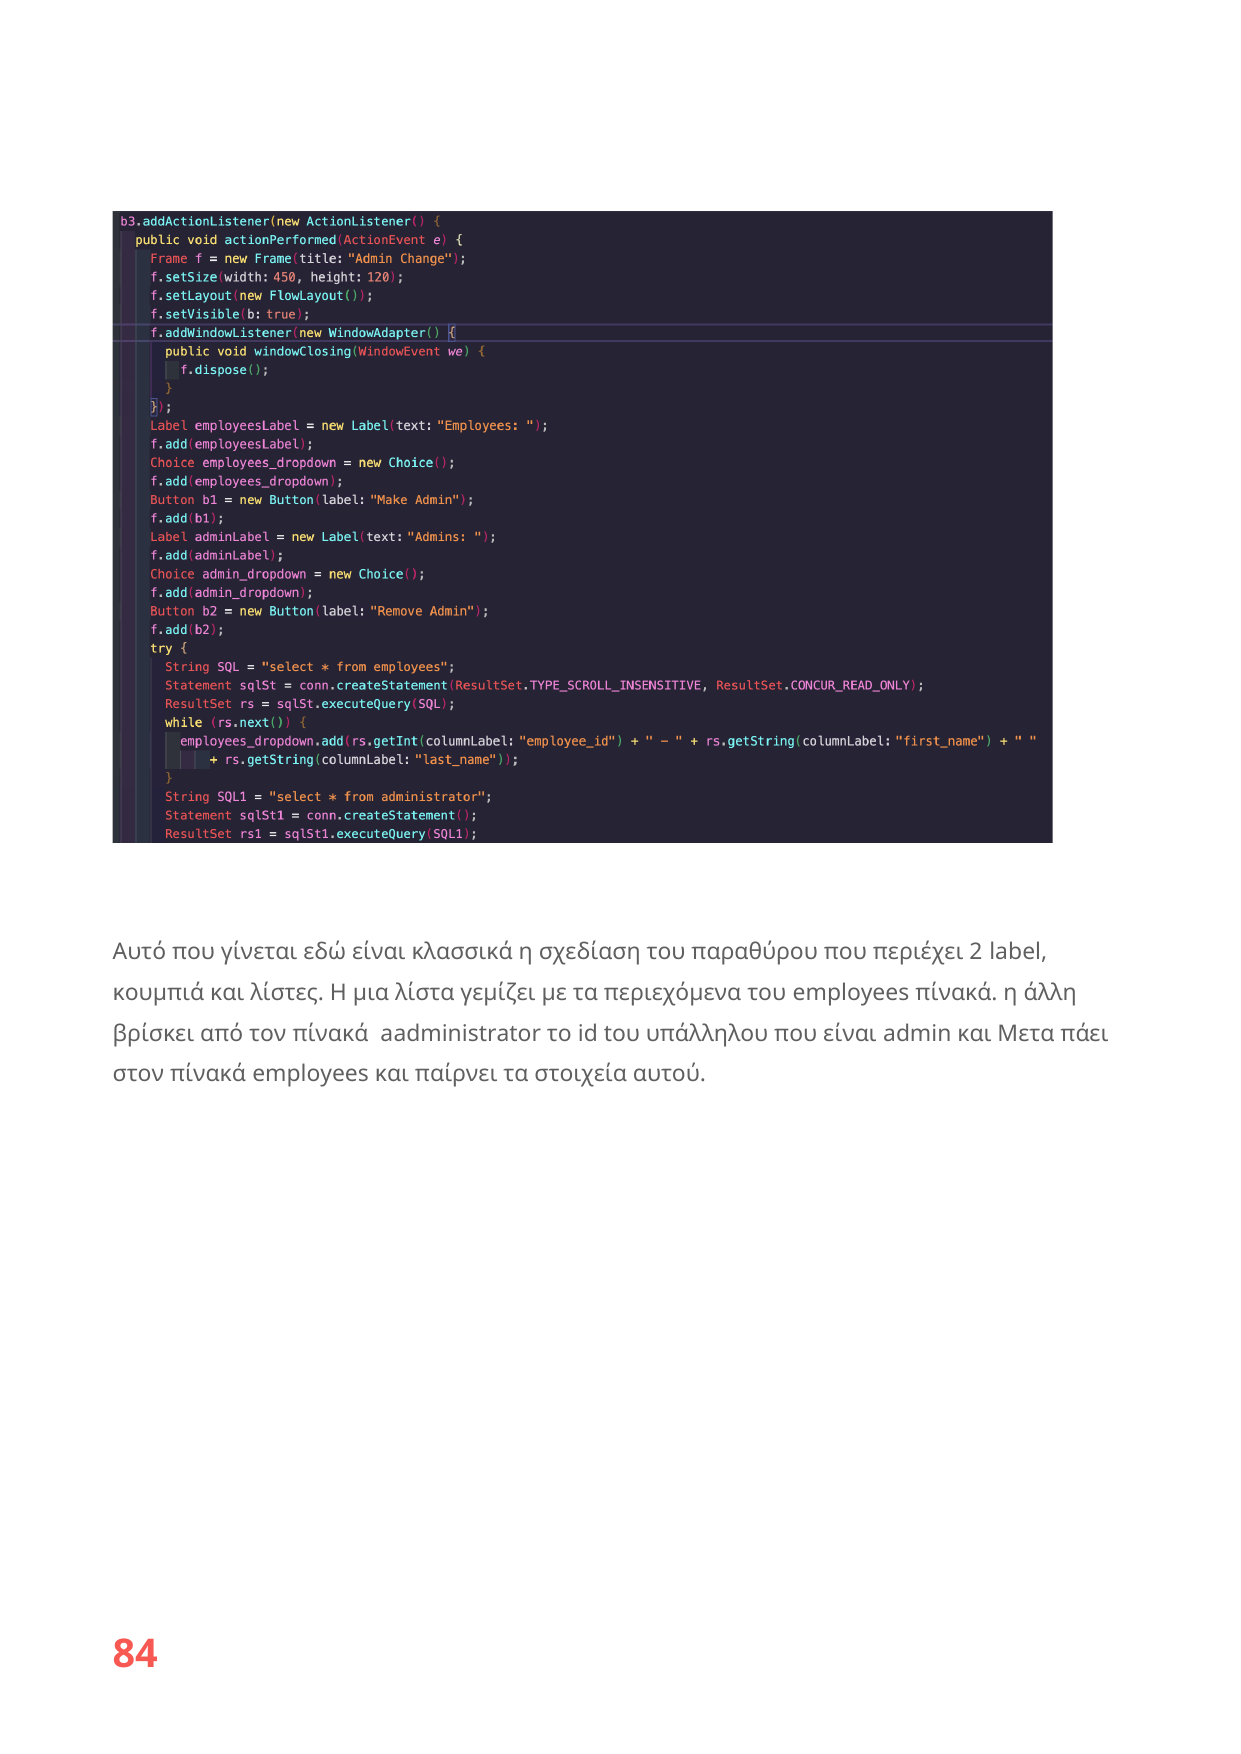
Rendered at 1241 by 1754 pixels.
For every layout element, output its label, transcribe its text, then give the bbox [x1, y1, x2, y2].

text Αυτό που γίνεται εδώ είναι κλασσικά η σχεδίαση του παραθύρου που περιέχει 2 label, κουμπιά και λίστες. Η μια λίστα γεμίζει με τα περιεχόμενα του employees πίνακά. η άλλη βρίσκει από τον πίνακά aadministrator το id tου υπάλληλου που είναι admin και Μετα πάει στον πίνακά employees και παίρνει τα στοιχεία αυτού. [112, 935, 1128, 1088]
picture [112, 211, 1053, 843]
